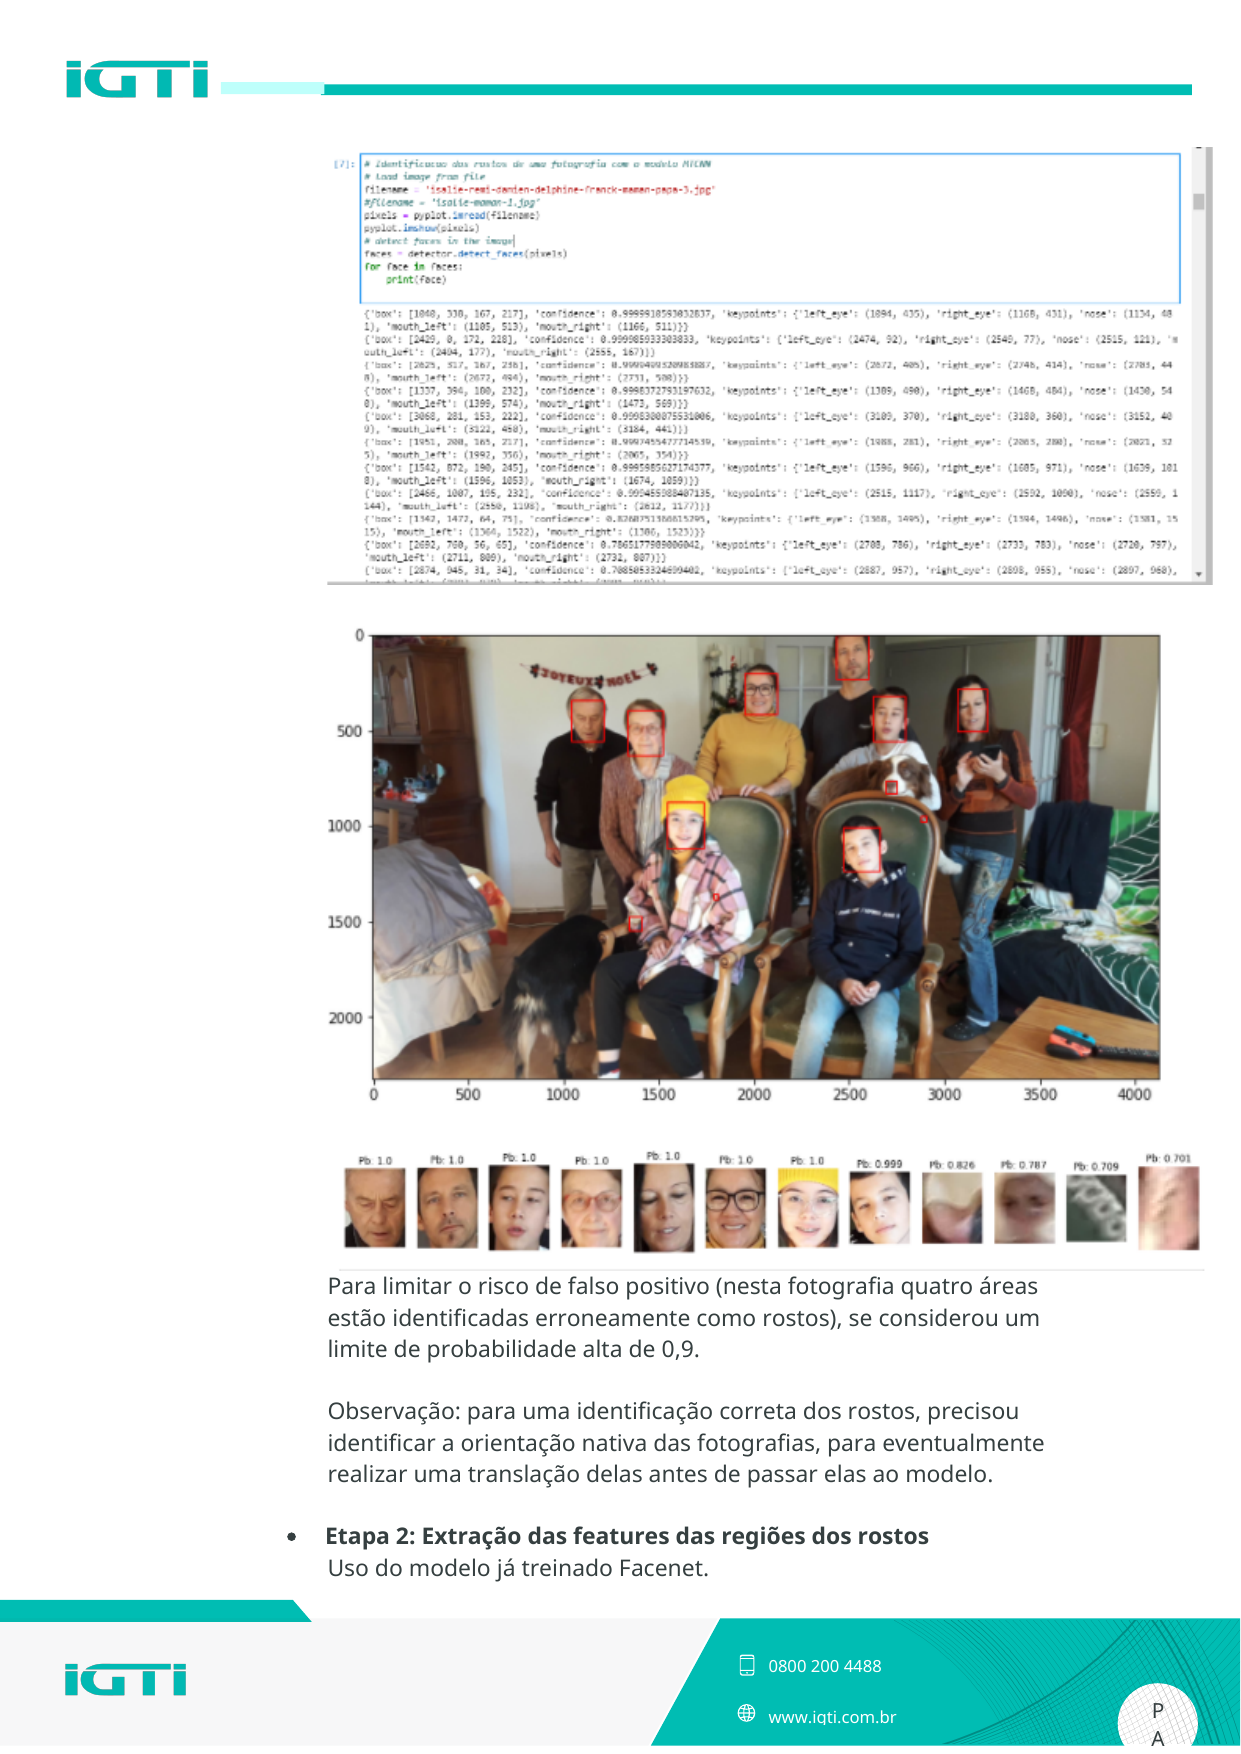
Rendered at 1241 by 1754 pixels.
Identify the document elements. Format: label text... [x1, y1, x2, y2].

list Etapa 2: Extração das features das regiões dos rostos [287, 1520, 1063, 1552]
picture [327, 1147, 1213, 1271]
list Observação: para uma identificação correta dos rostos, precisou identificar a orientação nativa das fotografias, para eventualmente realizar uma translação delas antes de passar elas ao modelo. [327, 1395, 1063, 1489]
list Para limitar o risco de falso positivo (nesta fotografia quatro áreas estão identificadas erroneamente como rostos), se considerou um limite de probabilidade alta de 0,9. [327, 1271, 1063, 1364]
picture [327, 147, 1213, 585]
picture [58, 54, 216, 104]
picture [58, 1658, 193, 1701]
picture [890, 1620, 1241, 1744]
list Uso do modelo já treinado Facenet. [327, 1552, 1063, 1583]
picture [327, 615, 1185, 1116]
